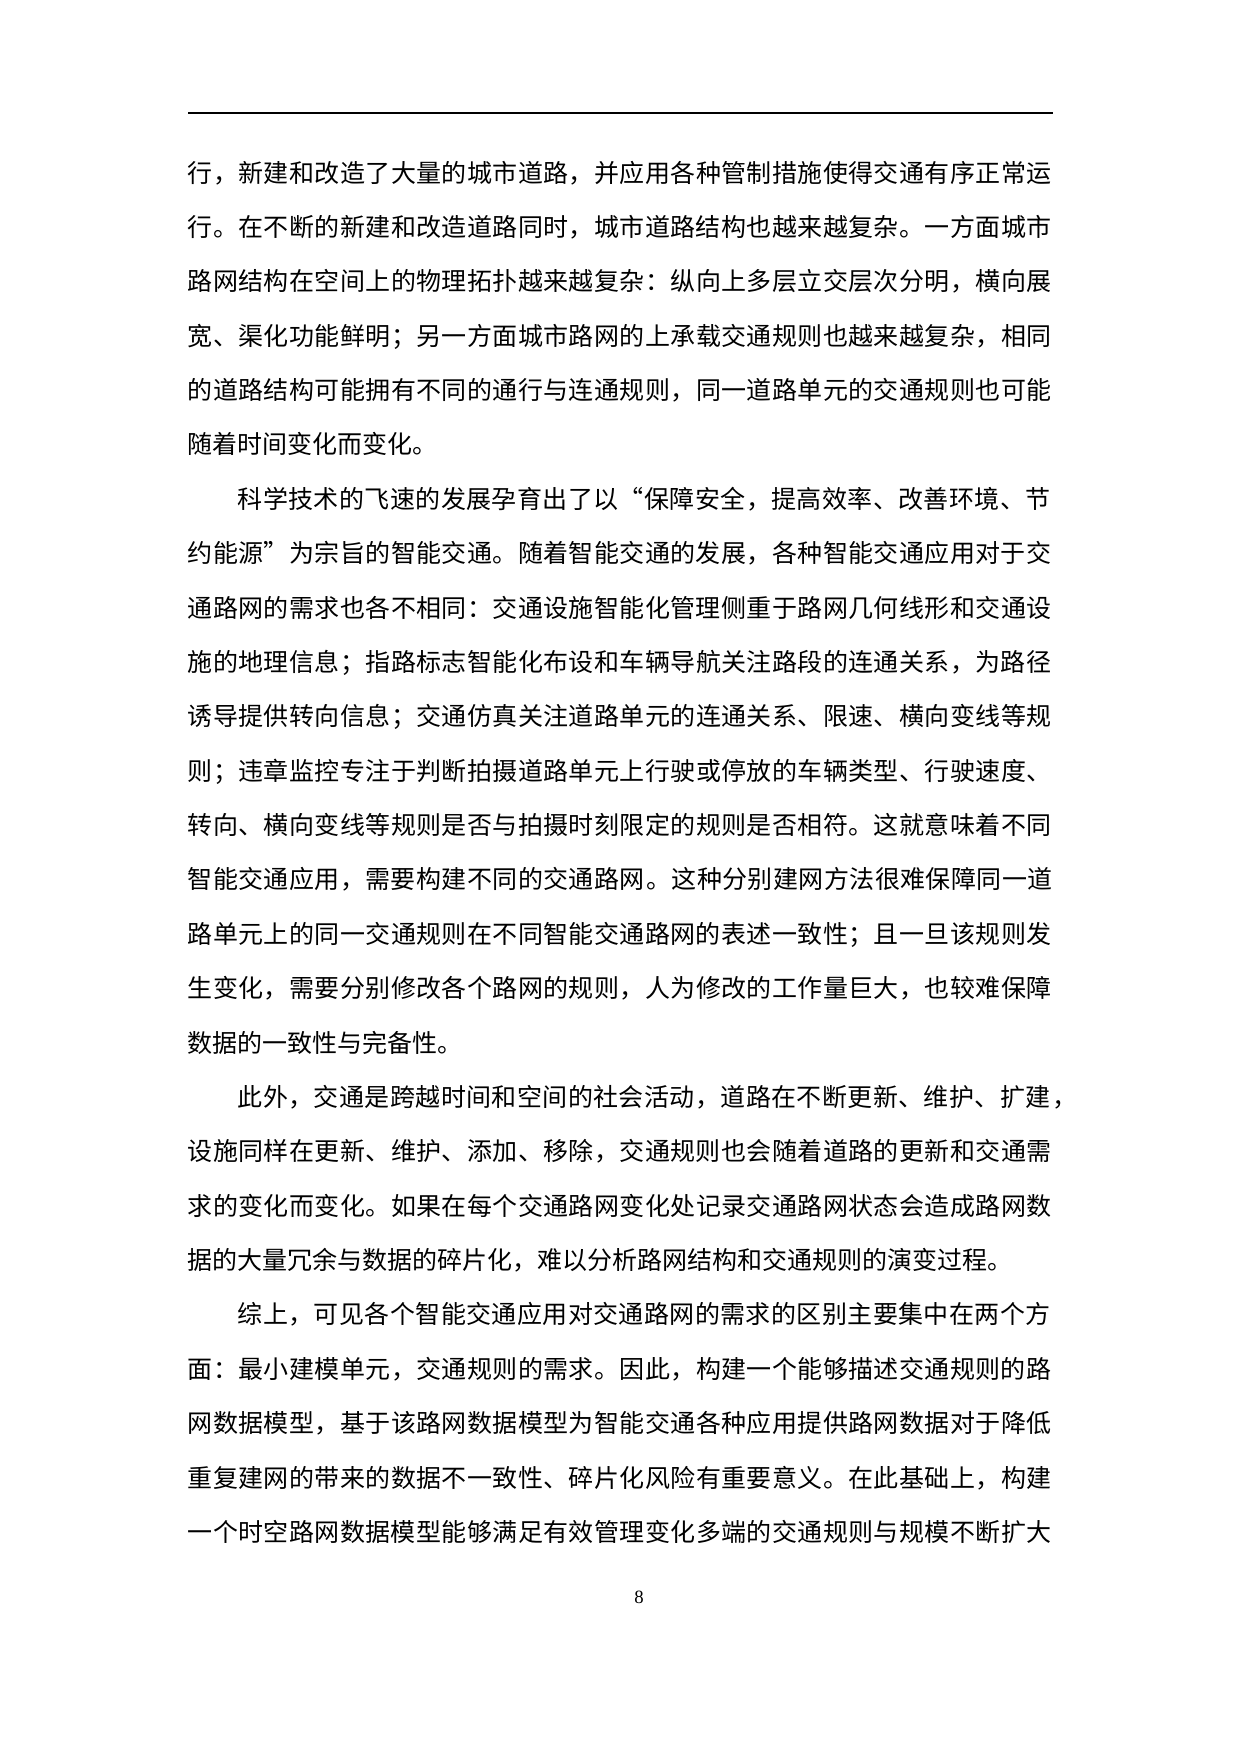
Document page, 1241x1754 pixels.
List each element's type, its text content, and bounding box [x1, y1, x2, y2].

text 此外，交通是跨越时间和空间的社会活动，道路在不断更新、维护、扩建，设施同样在更新、维护、添加、移除，交通规则也会随着道路的更新和交通需求的变化而变化。如果在每个交通路网变化处记录交通路网状态会造成路网数据的大量冗余与数据的碎片化，难以分析路网结构和交通规则的演变过程。 [187, 1077, 1053, 1277]
text 科学技术的飞速的发展孕育出了以“保障安全，提高效率、改善环境、节约能源”为宗旨的智能交通。随着智能交通的发展，各种智能交通应用对于交通路网的需求也各不相同：交通设施智能化管理侧重于路网几何线形和交通设施的地理信息；指路标志智能化布设和车辆导航关注路段的连通关系，为路径诱导提供转向信息；交通仿真关注道路单元的连通关系、限速、横向变线等规则；违章监控专注于判断拍摄道路单元上行驶或停放的车辆类型、行驶速度、转向、横向变线等规则是否与拍摄时刻限定的规则是否相符。这就意味着不同智能交通应用，需要构建不同的交通路网。这种分别建网方法很难保障同一道路单元上的同一交通规则在不同智能交通路网的表述一致性；且一旦该规则发生变化，需要分别修改各个路网的规则，人为修改的工作量巨大，也较难保障数据的一致性与完备性。 [187, 479, 1053, 1059]
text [187, 1295, 1053, 1549]
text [187, 153, 1053, 461]
